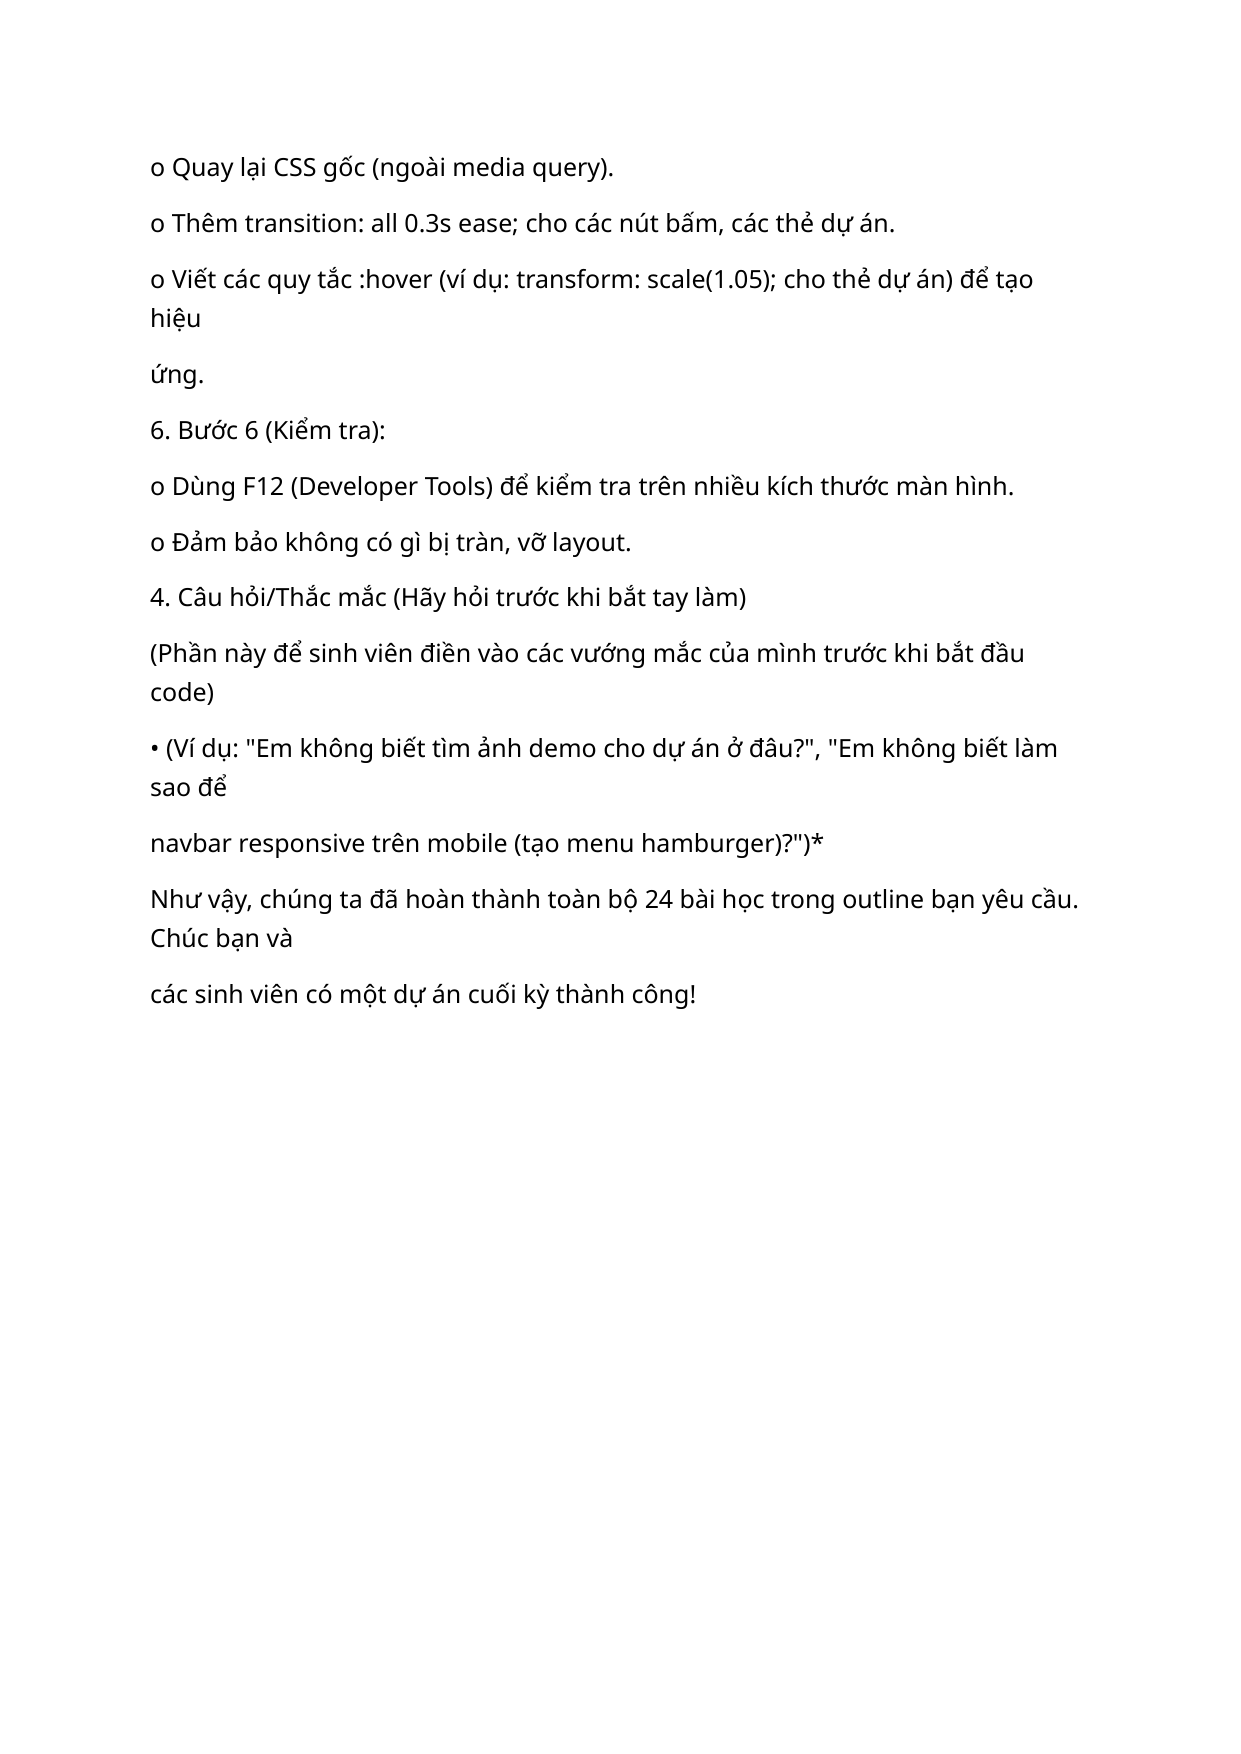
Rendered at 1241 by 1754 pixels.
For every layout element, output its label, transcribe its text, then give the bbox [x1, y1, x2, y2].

text 6. Bước 6 (Kiểm tra): [150, 412, 1090, 447]
text o Viết các quy tắc :hover (ví dụ: transform: scale(1.05); cho thẻ dự án) để tạo hiệu [150, 262, 1090, 335]
text Như vậy, chúng ta đã hoàn thành toàn bộ 24 bài học trong outline bạn yêu cầu. Chúc bạn và [150, 882, 1090, 955]
text • (Ví dụ: "Em không biết tìm ảnh demo cho dự án ở đâu?", "Em không biết làm sao để [150, 731, 1090, 804]
text navbar responsive trên mobile (tạo menu hamburger)?")* [150, 826, 1090, 860]
text (Phần này để sinh viên điền vào các vướng mắc của mình trước khi bắt đầu code) [150, 636, 1090, 709]
text o Quay lại CSS gốc (ngoài media query). [150, 150, 1090, 184]
text o Thêm transition: all 0.3s ease; cho các nút bấm, các thẻ dự án. [150, 206, 1090, 240]
text ứng. [150, 357, 1090, 391]
text các sinh viên có một dự án cuối kỳ thành công! [150, 977, 1090, 1011]
text o Dùng F12 (Developer Tools) để kiểm tra trên nhiều kích thước màn hình. [150, 468, 1090, 502]
text o Đảm bảo không có gì bị tràn, vỡ layout. [150, 524, 1090, 558]
text 4. Câu hỏi/Thắc mắc (Hãy hỏi trước khi bắt tay làm) [150, 580, 1090, 614]
